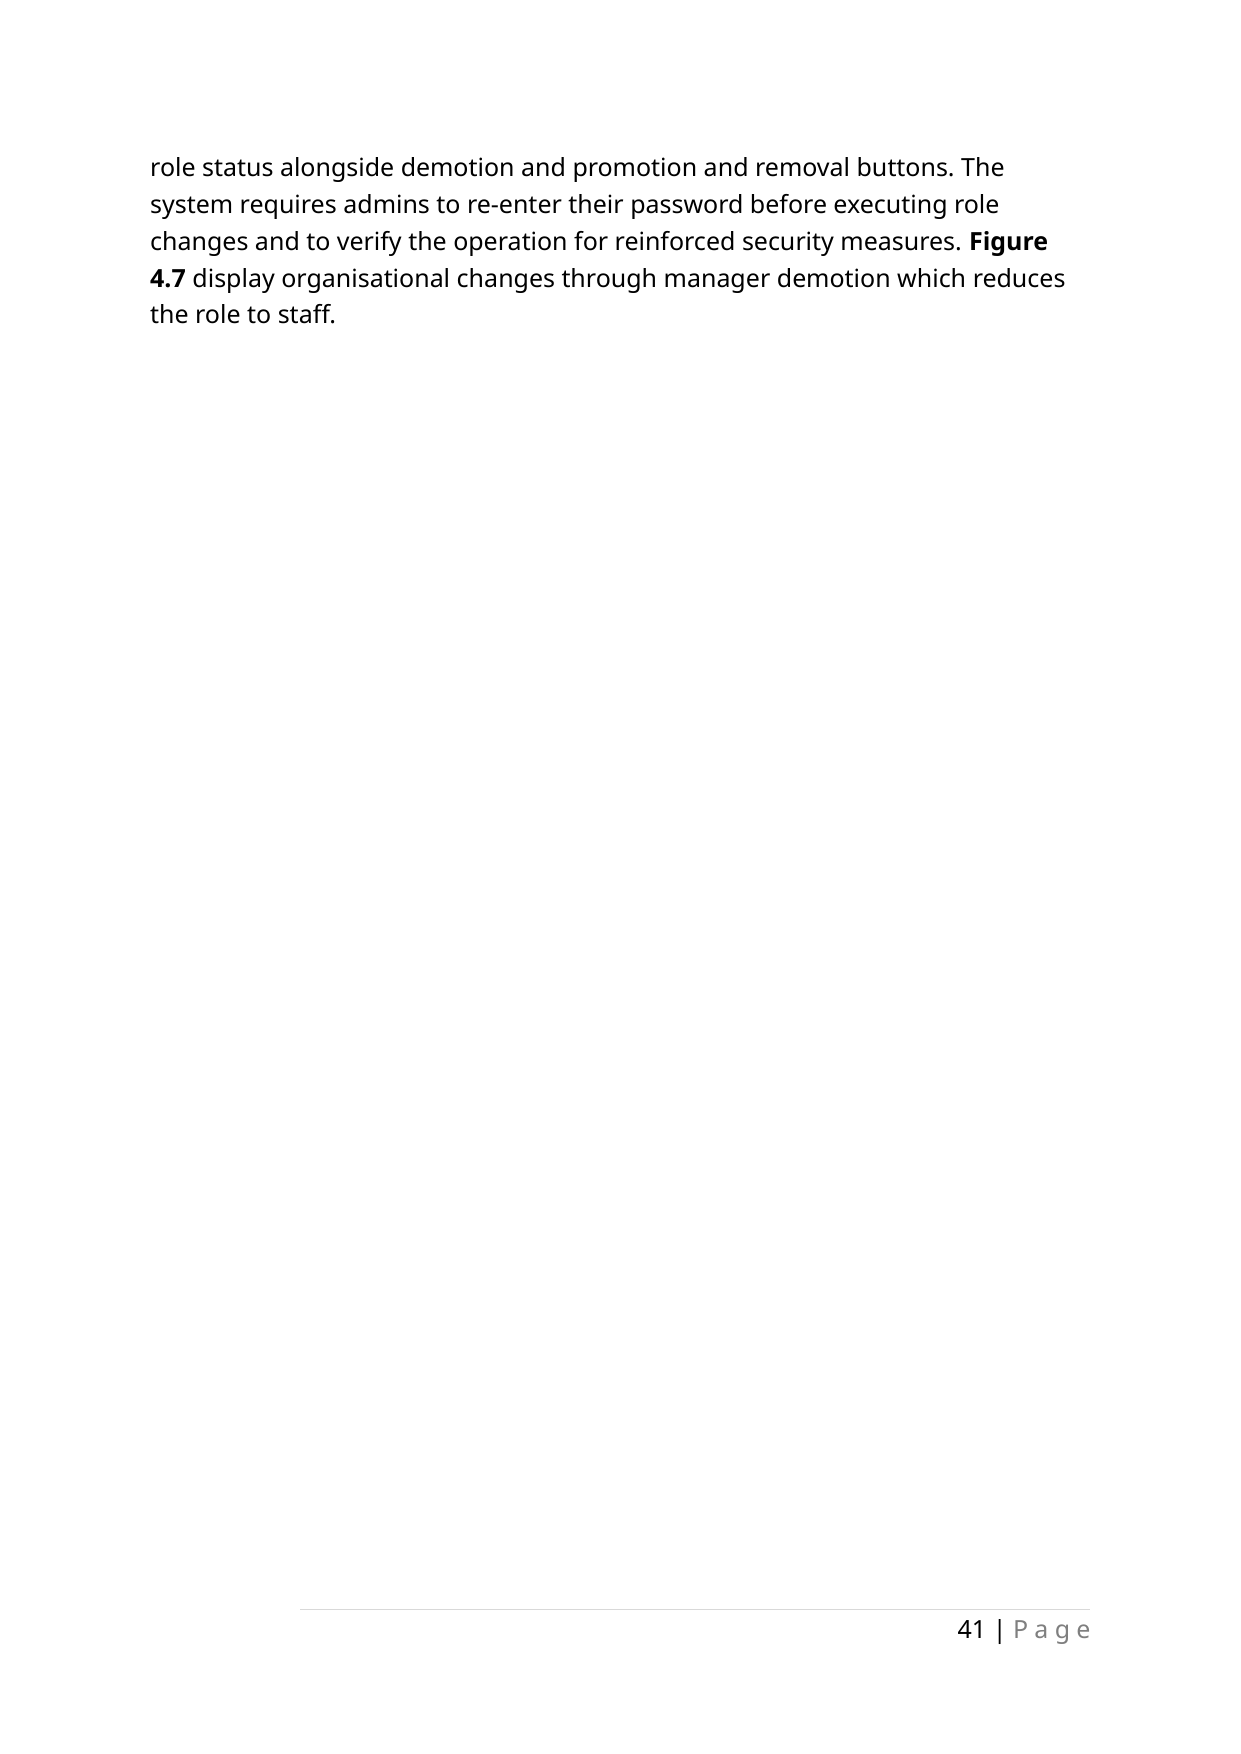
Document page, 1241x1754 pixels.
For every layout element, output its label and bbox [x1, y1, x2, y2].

text [150, 150, 1090, 331]
